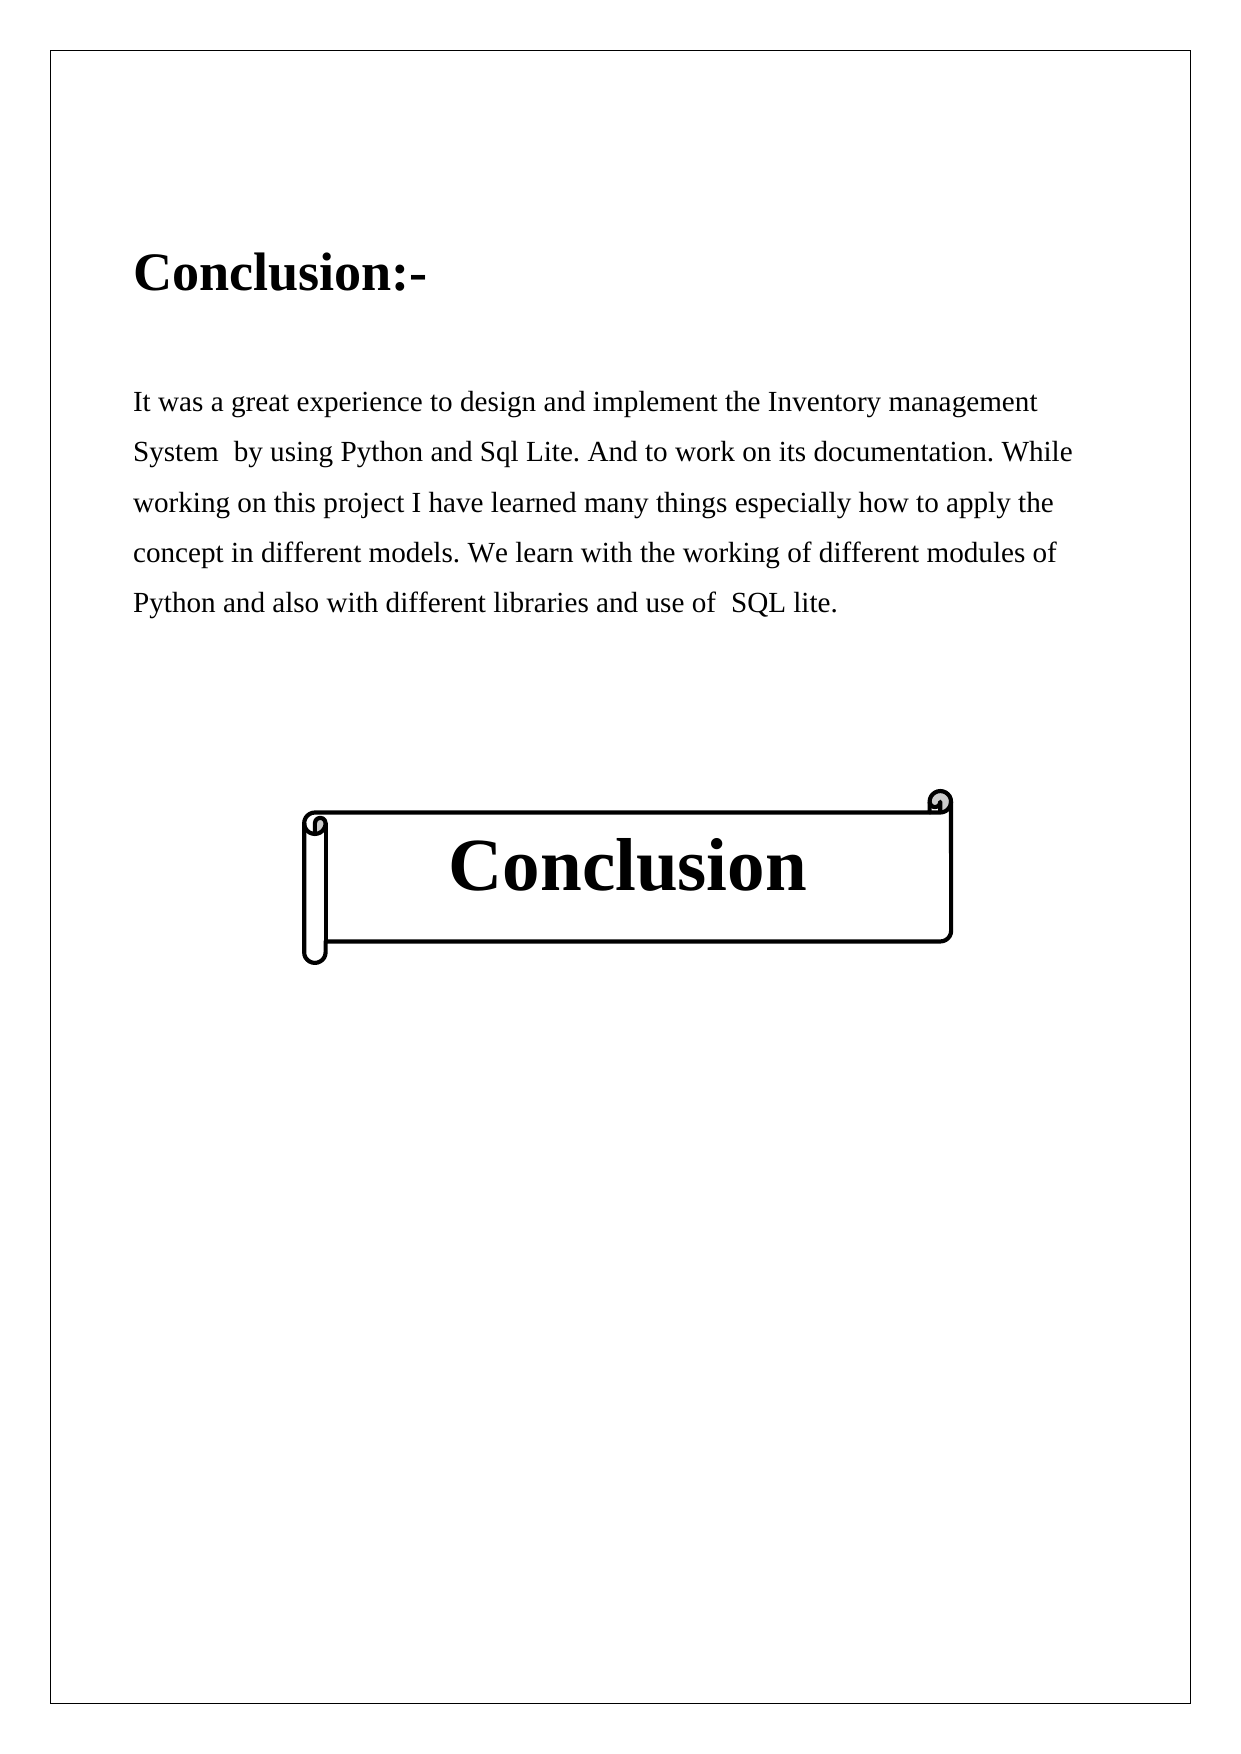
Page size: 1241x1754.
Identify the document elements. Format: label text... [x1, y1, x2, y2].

list It was a great experience to design and implement the Inventory management System by using Python and Sql Lite. And to work on its documentation. While working on this project I have learned many things especially how to apply the concept in different models. We learn with the working of different modules of Python and also with different libraries and use of SQL lite. [133, 384, 1122, 619]
text Conclusion:- [133, 240, 1122, 303]
